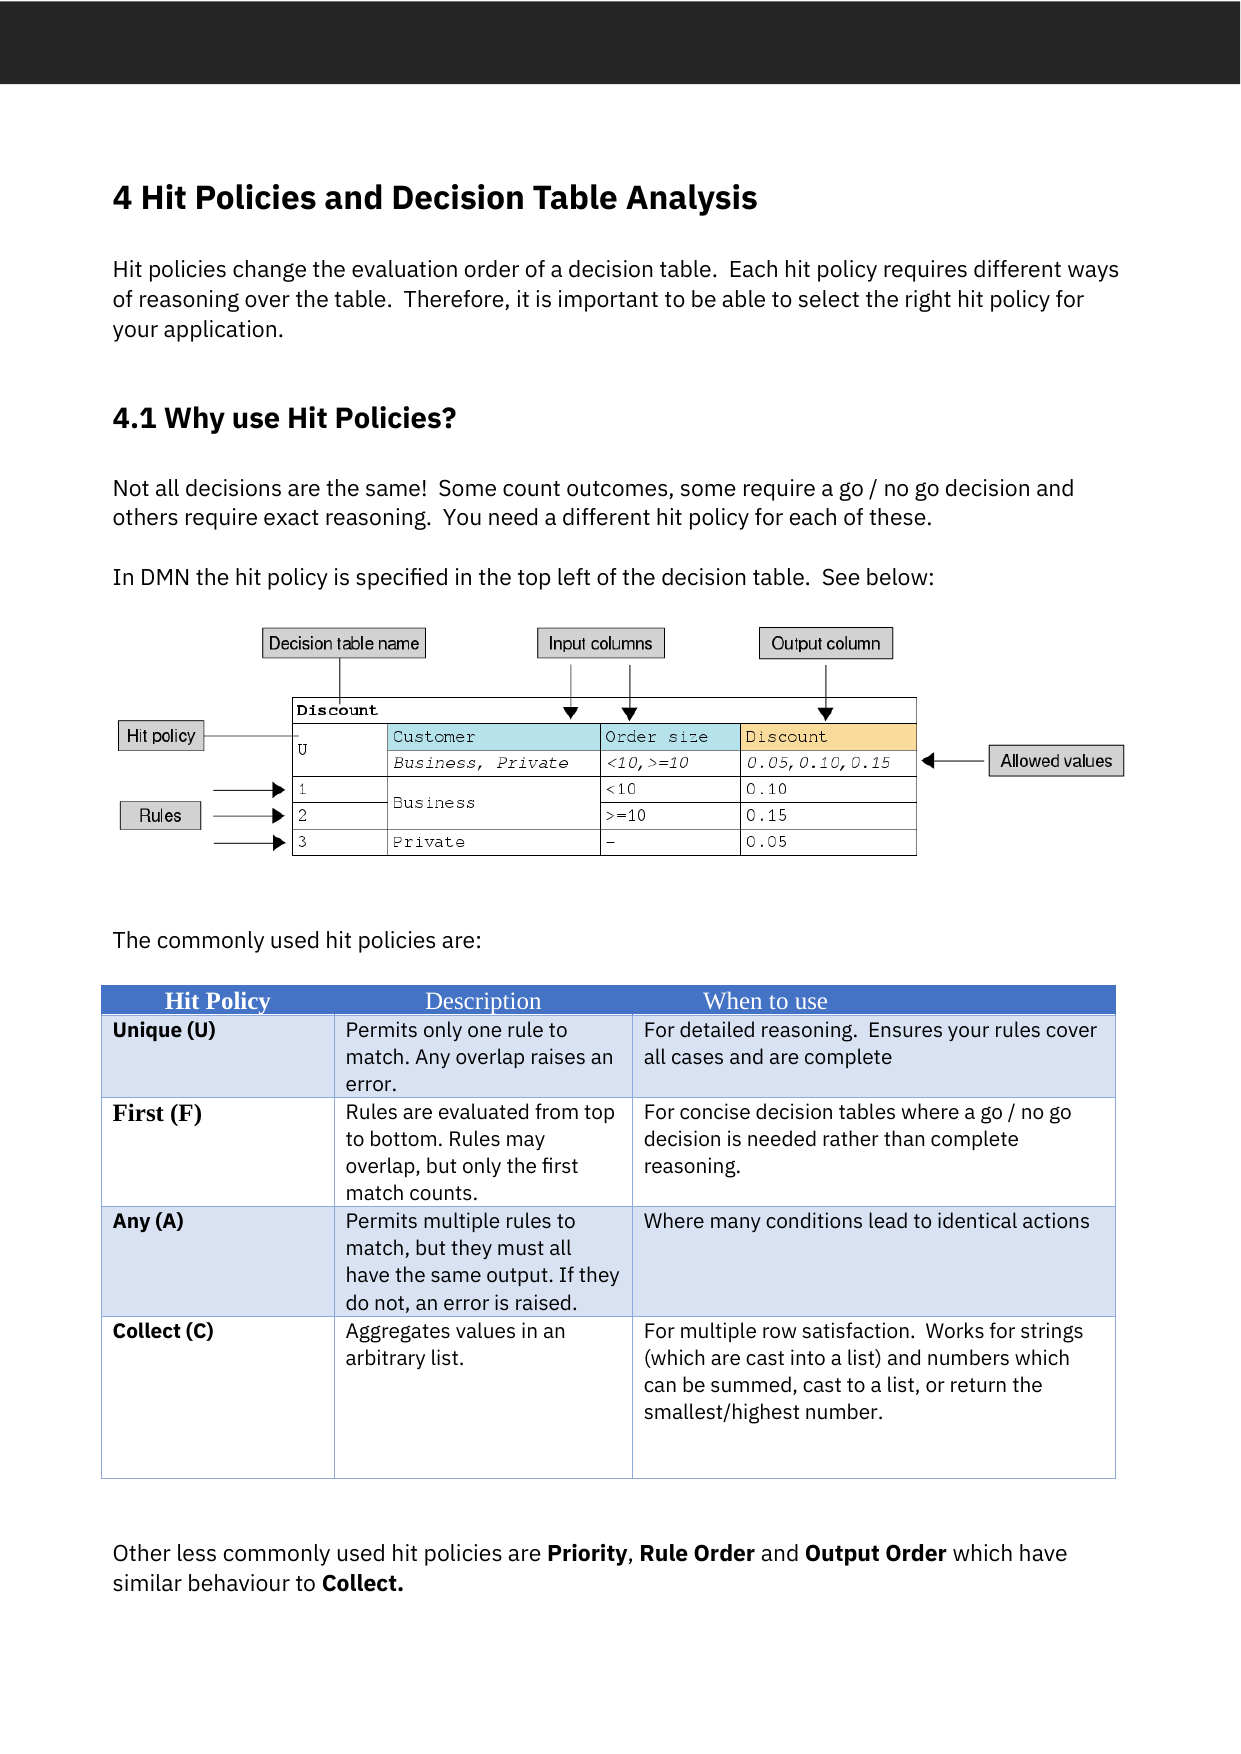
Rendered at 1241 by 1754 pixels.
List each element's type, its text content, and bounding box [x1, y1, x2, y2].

table_header When to use [633, 986, 1115, 1014]
table_cell For detailed reasoning. Ensures your rules cover all cases and are complete [633, 1016, 1115, 1097]
text The commonly used hit policies are: [112, 925, 1128, 955]
table_cell For multiple row satisfaction. Works for strings (which are cast into a list) and numbers which can be summed, cast to a list, or return the smallest/highest number. [633, 1317, 1115, 1477]
picture [112, 621, 1128, 866]
table_cell First (F) [102, 1098, 334, 1206]
subtitle Hit Policies and Decision Table Analysis [112, 175, 1128, 218]
text Hit policies change the evaluation order of a decision table. Each hit policy requires different ways of reasoning over the table. Therefore, it is important to be able to select the right hit policy for your application. [112, 254, 1128, 344]
subtitle Why use Hit Policies? [112, 398, 1128, 436]
table_cell Unique (U) [102, 1016, 334, 1097]
text Not all decisions are the same! Some count outcomes, some require a go / no go decision and others require exact reasoning. You need a different hit policy for each of these. [112, 472, 1128, 532]
table_cell Rules are evaluated from top to bottom. Rules may overlap, but only the first match counts. [335, 1098, 632, 1206]
table_header Hit Policy [102, 986, 334, 1014]
table_cell Permits only one rule to match. Any overlap raises an error. [335, 1016, 632, 1097]
table_cell Collect (C) [102, 1317, 334, 1477]
text In DMN the hit policy is specified in the top left of the decision table. See below: [112, 562, 1128, 592]
table_cell Where many conditions lead to identical actions [633, 1207, 1115, 1316]
text Other less commonly used hit policies are Priority, Rule Order and Output Order which have similar behaviour to Collect. [112, 1538, 1128, 1598]
table_cell For concise decision tables where a go / no go decision is needed rather than complete reasoning. [633, 1098, 1115, 1206]
table_header Description [335, 986, 632, 1014]
table_cell Any (A) [102, 1207, 334, 1316]
table_cell Aggregates values in an arbitrary list. [335, 1317, 632, 1477]
table_cell Permits multiple rules to match, but they must all have the same output. If they do not, an error is raised. [335, 1207, 632, 1316]
